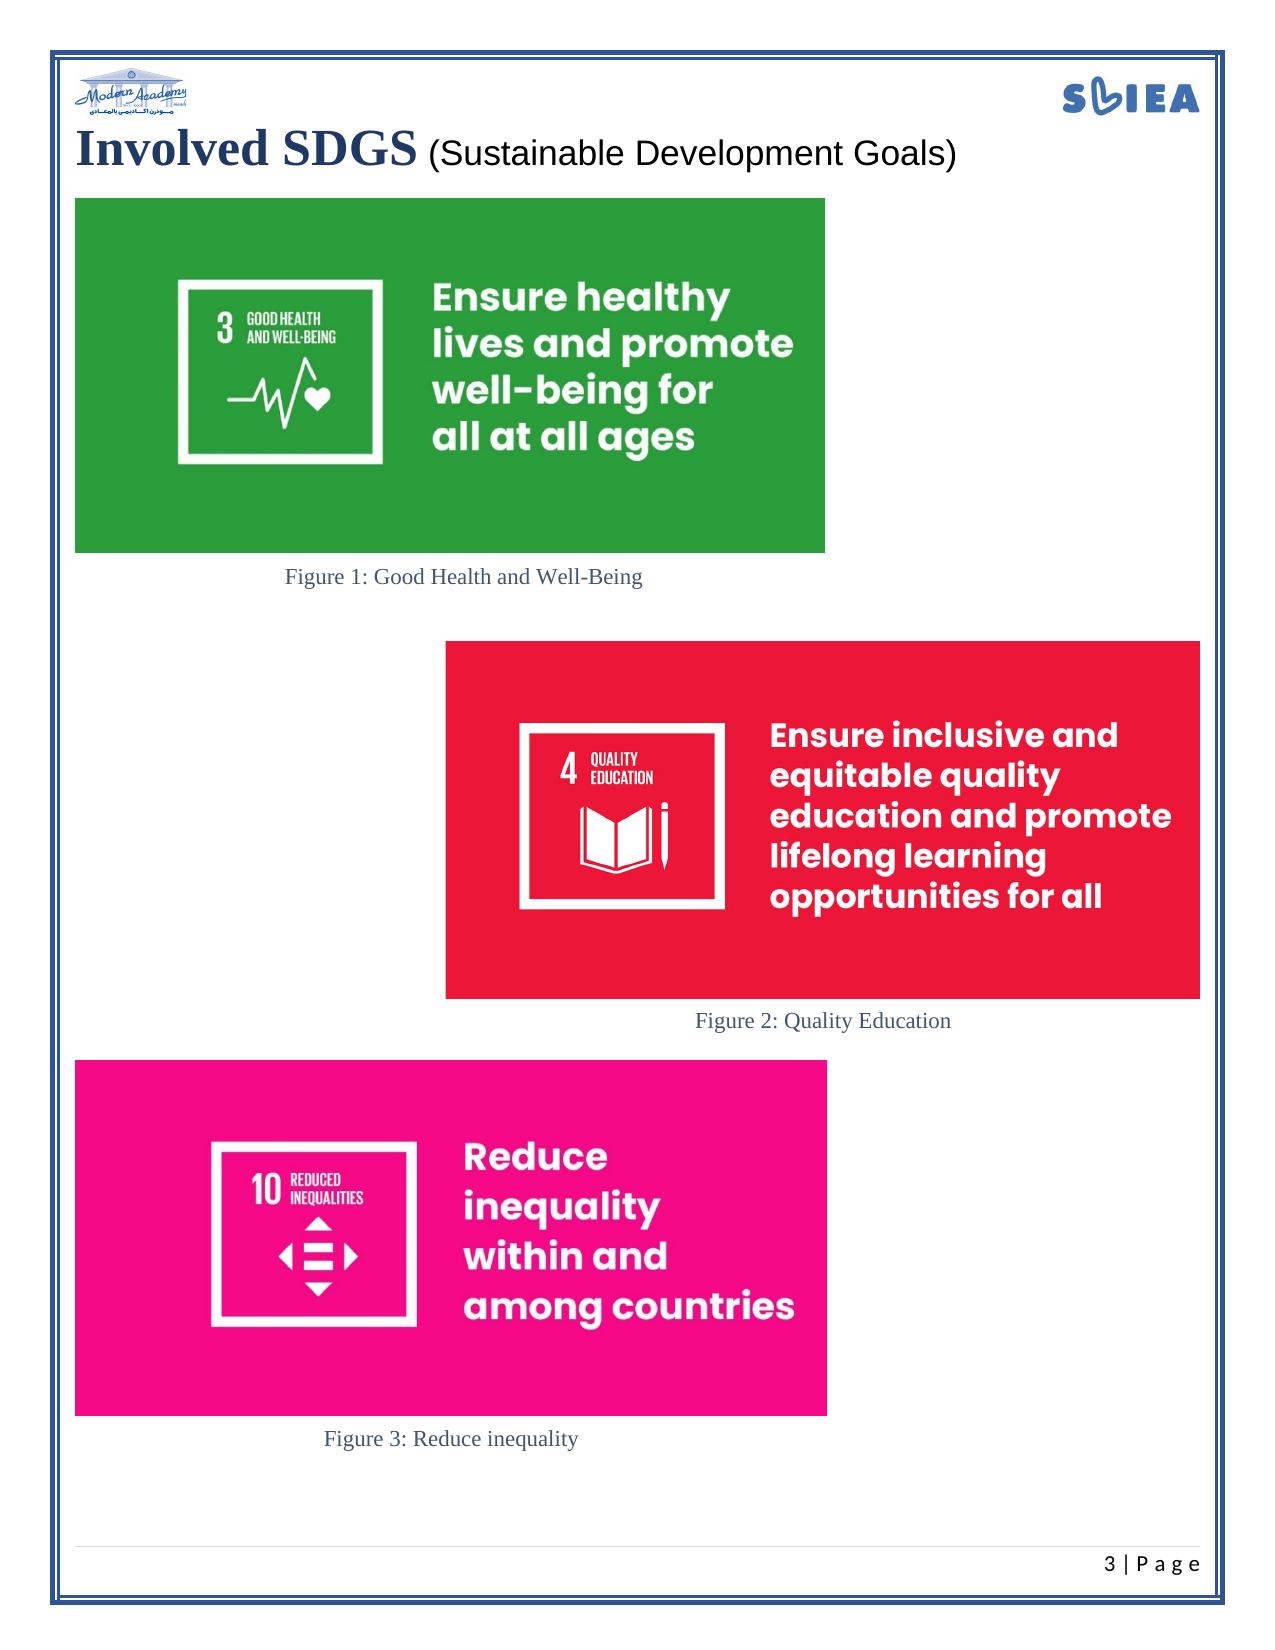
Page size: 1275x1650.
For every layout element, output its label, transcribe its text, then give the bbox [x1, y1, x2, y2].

picture [445, 641, 1200, 999]
picture [75, 68, 187, 115]
picture [75, 1060, 828, 1416]
picture [75, 198, 826, 553]
text Involved SDGS (Sustainable Development Goals) [75, 117, 1200, 177]
picture [1062, 75, 1200, 117]
